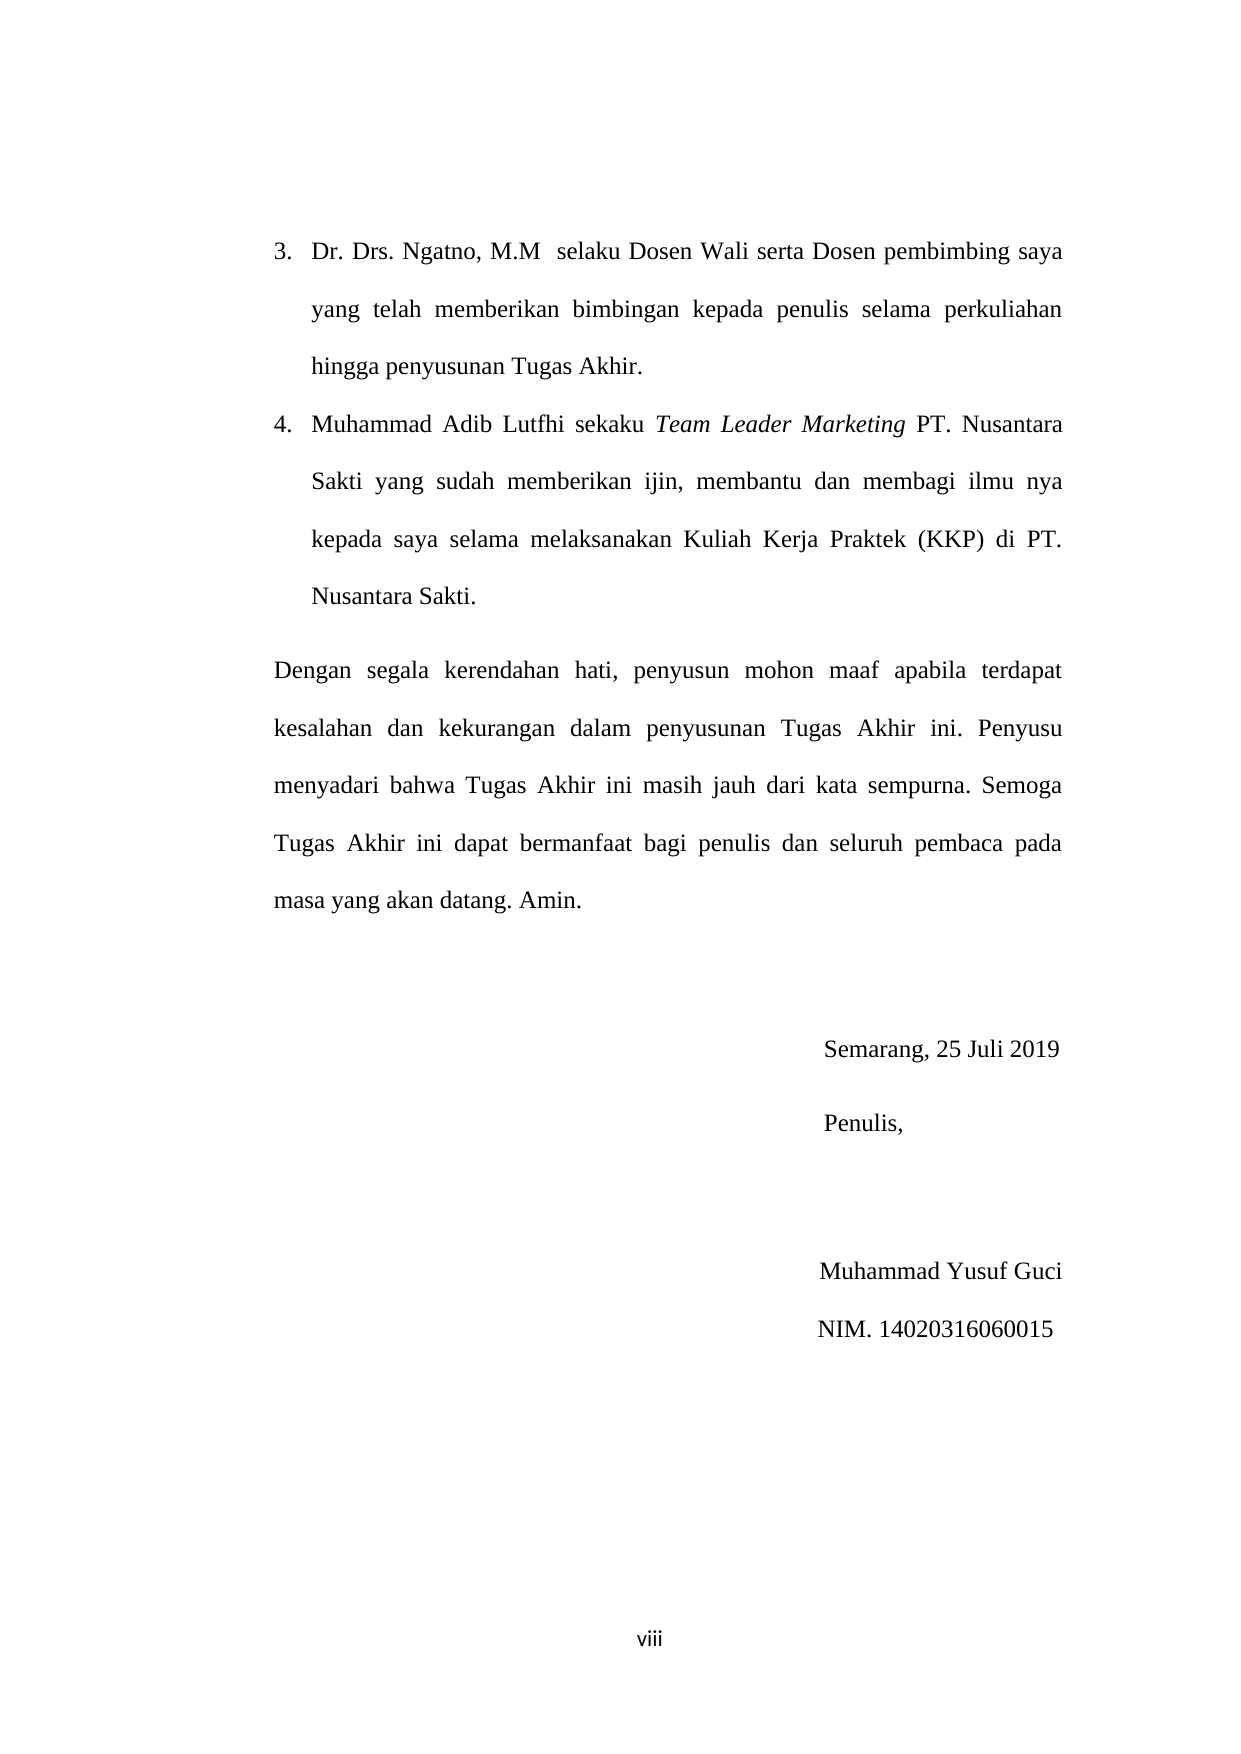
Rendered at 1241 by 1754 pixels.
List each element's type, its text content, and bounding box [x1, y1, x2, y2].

text Muhammad Yusuf Guci NIM. 14020316060015 [236, 1256, 1063, 1342]
list Dr. Drs. Ngatno, M.M selaku Dosen Wali serta Dosen pembimbing saya yang telah memberikan bimbingan kepada penulis selama perkuliahan hingga penyusunan Tugas Akhir. [274, 236, 1063, 380]
text Semarang, 25 Juli 2019 [236, 1034, 1063, 1062]
text Dengan segala kerendahan hati, penyusun mohon maaf apabila terdapat kesalahan dan kekurangan dalam penyusunan Tugas Akhir ini. Penyusu menyadari bahwa Tugas Akhir ini masih jauh dari kata sempurna. Semoga Tugas Akhir ini dapat bermanfaat bagi penulis dan seluruh pembaca pada masa yang akan datang. Amin. [274, 655, 1063, 914]
list Muhammad Adib Lutfhi sekaku Team Leader Marketing PT. Nusantara Sakti yang sudah memberikan ijin, membantu dan membagi ilmu nya kepada saya selama melaksanakan Kuliah Kerja Praktek (KKP) di PT. Nusantara Sakti. [274, 409, 1063, 610]
text Penulis, [236, 1108, 1063, 1137]
